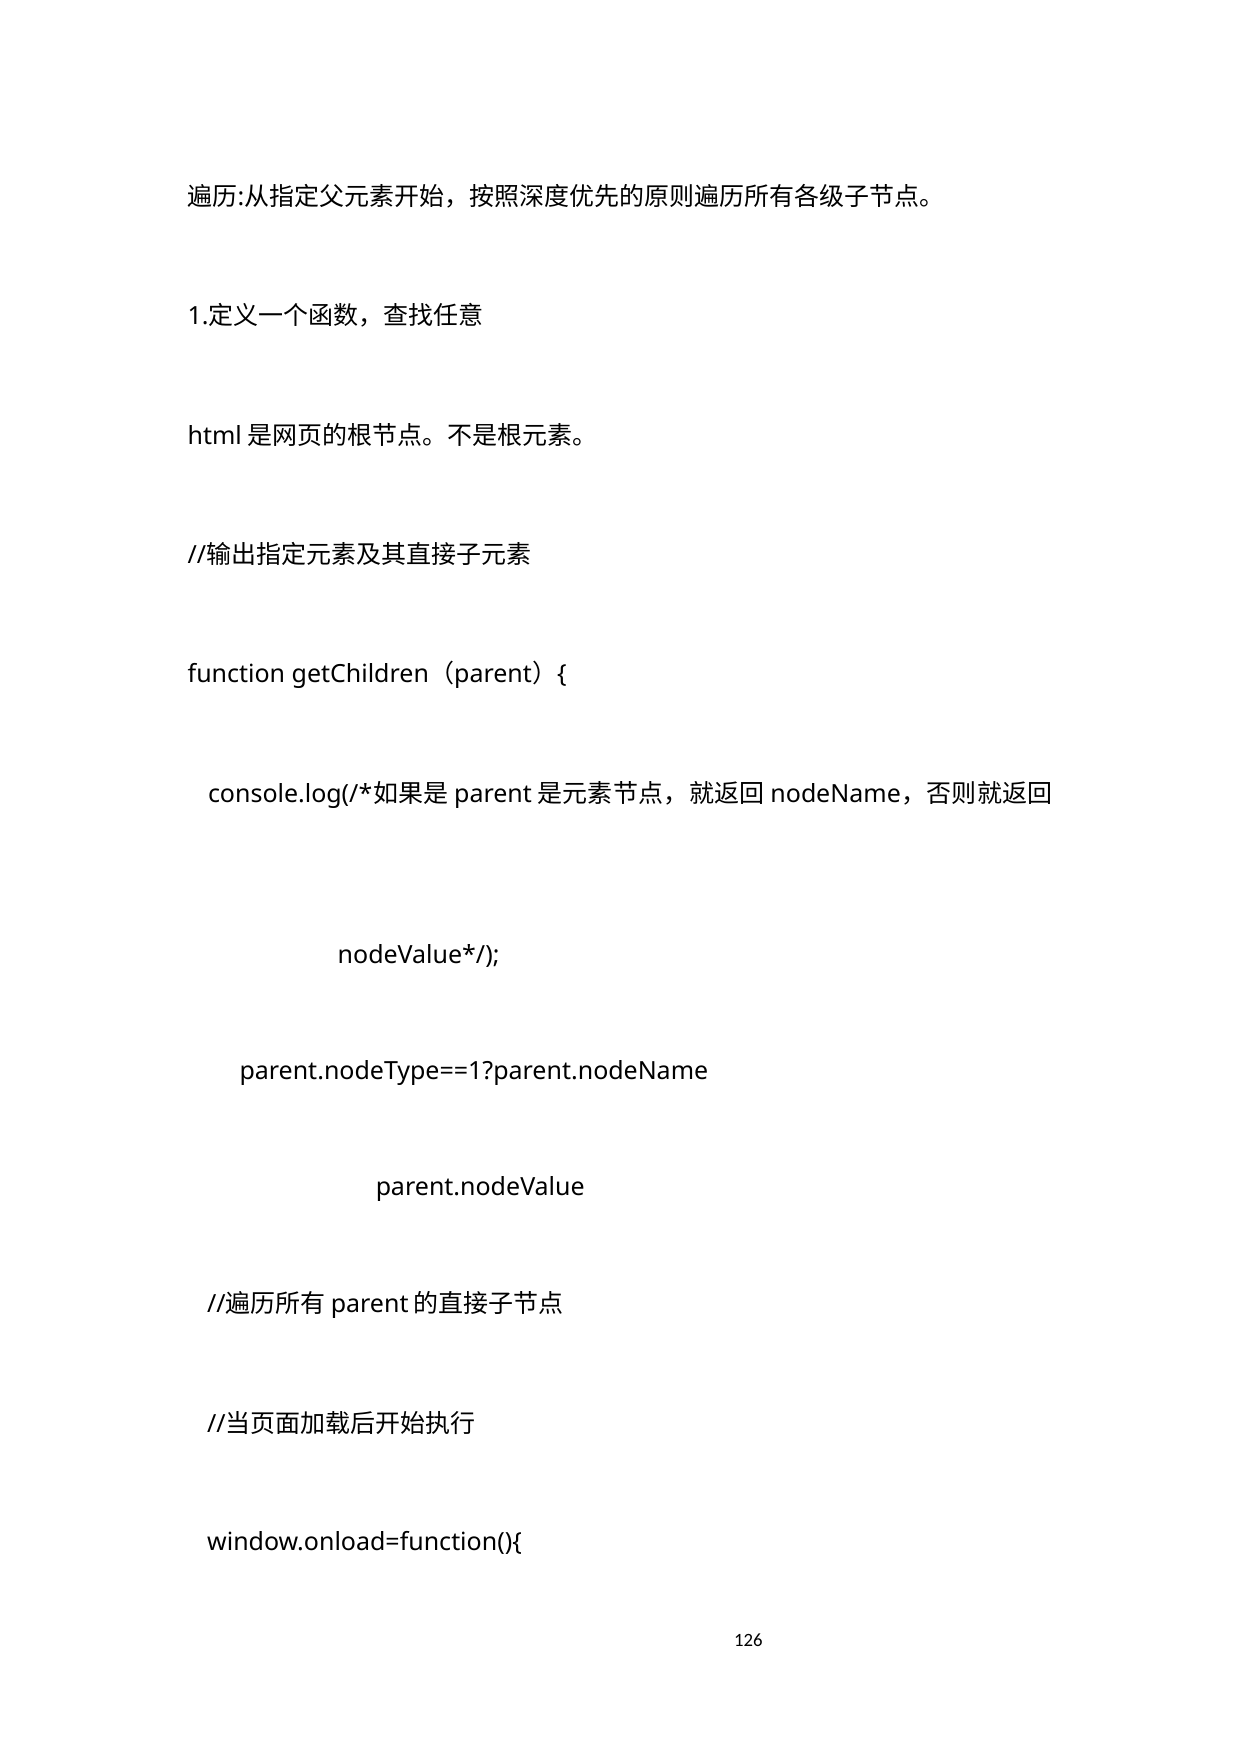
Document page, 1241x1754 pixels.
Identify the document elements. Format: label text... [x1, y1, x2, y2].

text function getChildren（parent）{ [187, 639, 1053, 704]
text //输出指定元素及其直接子元素 [187, 520, 1053, 585]
text console.log(/*如果是parent是元素节点，就返回nodeName，否则就返回nodeValue*/); [187, 759, 1053, 986]
text html是网页的根节点。不是根元素。 [187, 401, 1053, 466]
text 1.定义一个函数，查找任意 [187, 281, 1053, 346]
text //当页面加载后开始执行 [187, 1389, 1053, 1454]
text window.onload=function(){ [187, 1508, 1053, 1573]
text parent.nodeValue [187, 1153, 1053, 1218]
text //遍历所有parent的直接子节点 [187, 1269, 1053, 1334]
text 遍历:从指定父元素开始，按照深度优先的原则遍历所有各级子节点。 [187, 162, 1053, 227]
text parent.nodeType==1?parent.nodeName [187, 1037, 1053, 1102]
